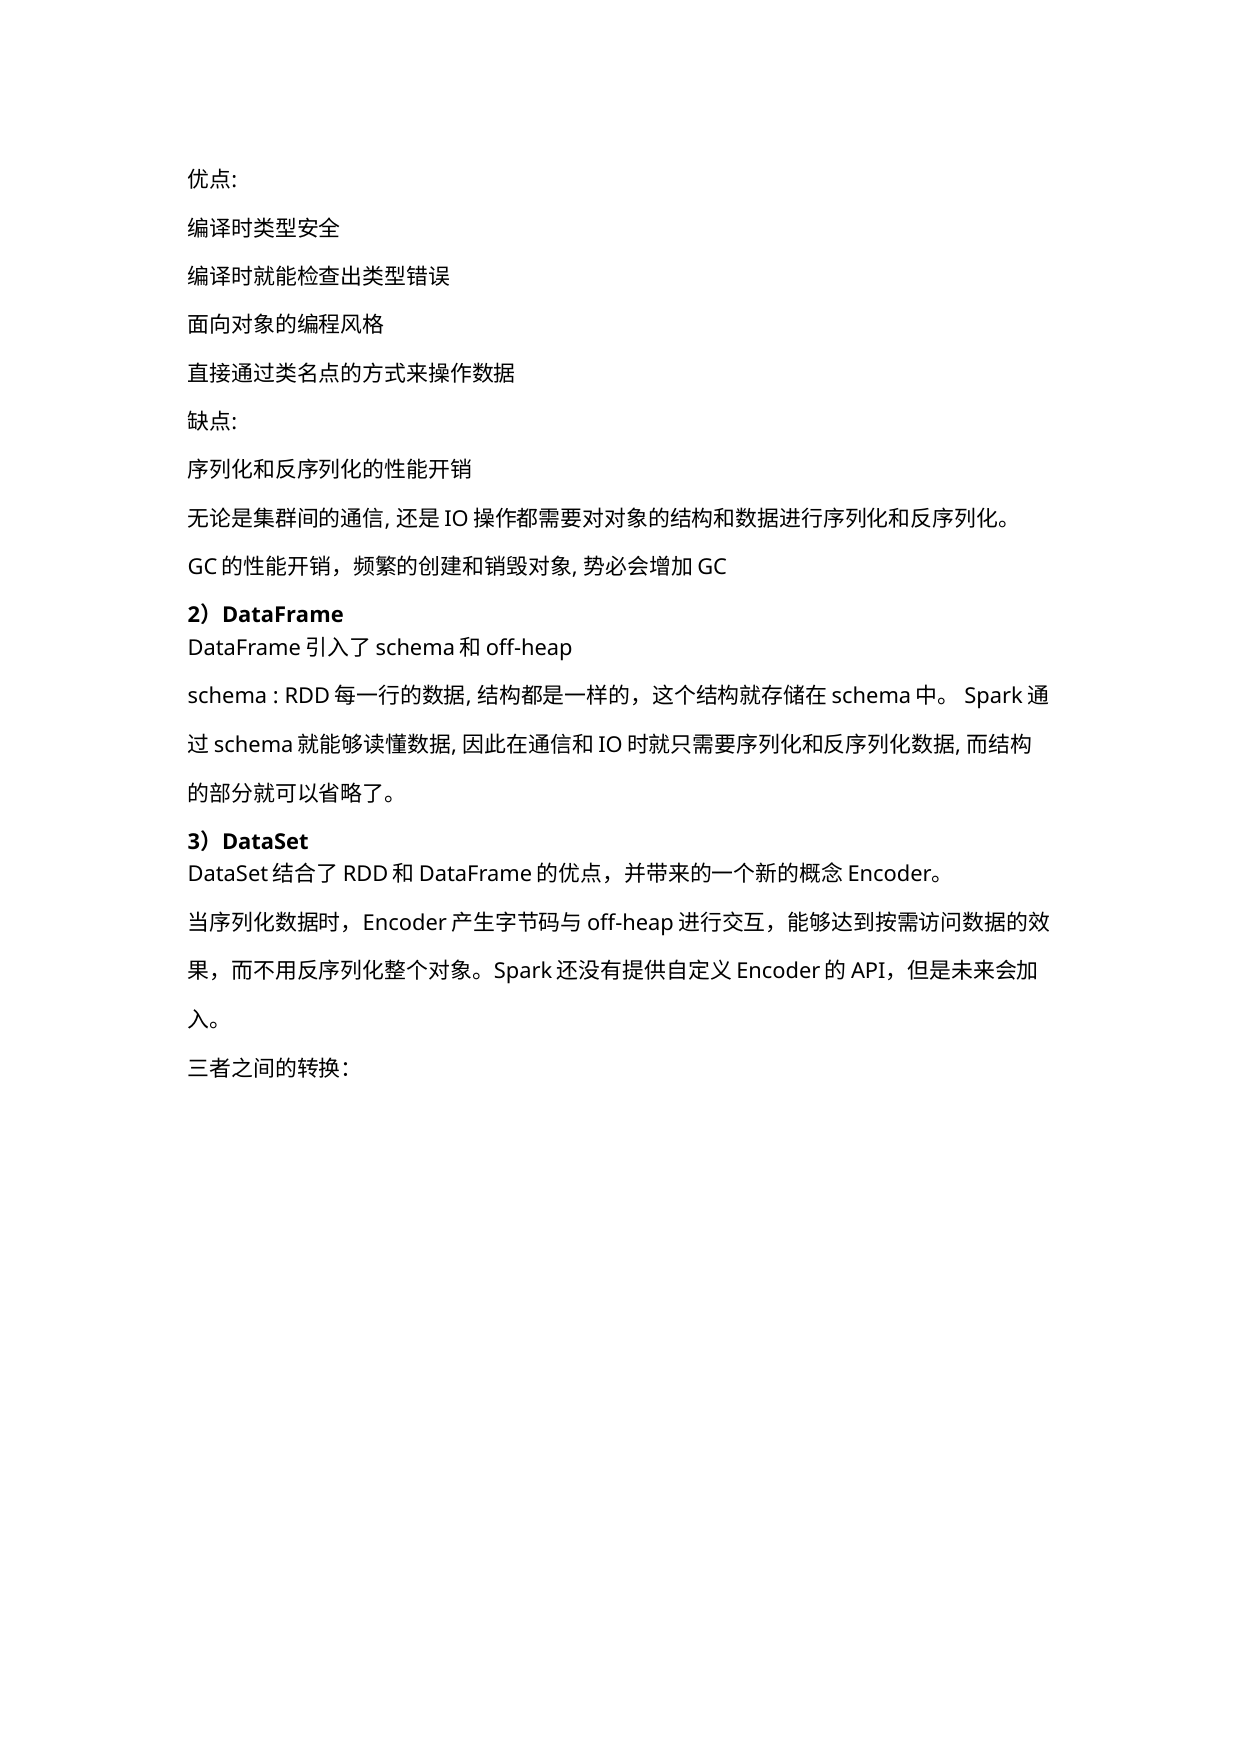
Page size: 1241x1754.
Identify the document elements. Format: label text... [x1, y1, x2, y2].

text 当序列化数据时，Encoder产生字节码与off-heap进行交互，能够达到按需访问数据的效果，而不用反序列化整个对象。Spark还没有提供自定义Encoder的API，但是未来会加入。 [187, 904, 1053, 1034]
text DataFrame引入了schema和off-heap [187, 629, 1053, 662]
text 编译时就能检查出类型错误 [187, 259, 1053, 291]
text 面向对象的编程风格 [187, 307, 1053, 339]
text 优点: [187, 162, 1053, 194]
text 序列化和反序列化的性能开销 [187, 452, 1053, 484]
text 无论是集群间的通信, 还是IO操作都需要对对象的结构和数据进行序列化和反序列化。 [187, 500, 1053, 533]
text 3）DataSet [187, 824, 1053, 856]
text schema : RDD每一行的数据, 结构都是一样的，这个结构就存储在schema中。 Spark通过schema就能够读懂数据, 因此在通信和IO时就只需要序列化和反序列化数据, 而结构的部分就可以省略了。 [187, 678, 1053, 808]
text 2）DataFrame [187, 597, 1053, 629]
text 直接通过类名点的方式来操作数据 [187, 355, 1053, 388]
text 缺点: [187, 404, 1053, 436]
text DataSet结合了RDD和DataFrame的优点，并带来的一个新的概念Encoder。 [187, 856, 1053, 889]
text GC的性能开销，频繁的创建和销毁对象, 势必会增加GC [187, 549, 1053, 581]
text 编译时类型安全 [187, 210, 1053, 243]
text 三者之间的转换： [187, 1050, 1053, 1083]
